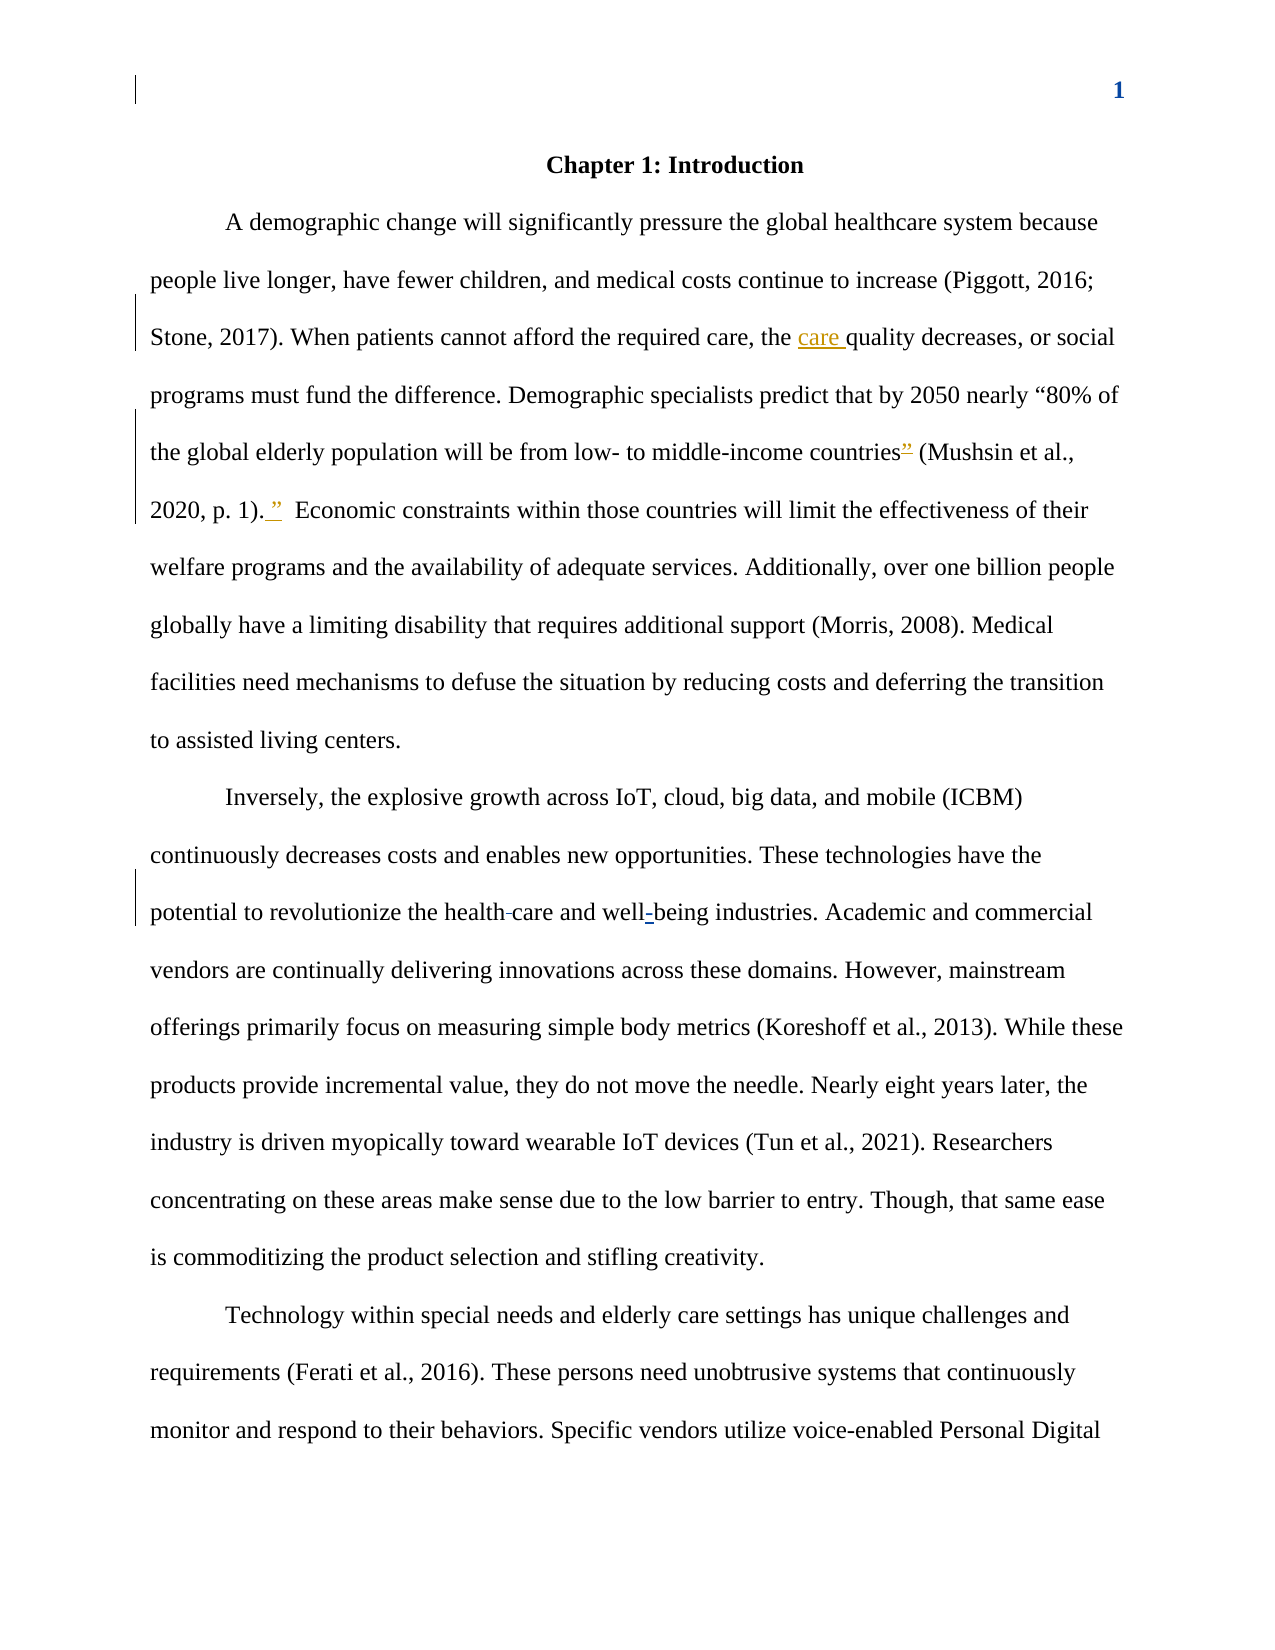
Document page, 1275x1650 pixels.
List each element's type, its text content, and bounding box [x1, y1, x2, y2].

text Inversely, the explosive growth across IoT, cloud, big data, and mobile (ICBM) continuously decreases costs and enables new opportunities. These technologies have the potential to revolutionize the healthcare and wellbeing industries. Academic and commercial vendors are continually delivering innovations across these domains. However, mainstream offerings primarily focus on measuring simple body metrics (Koreshoff et al., 2013). While these products provide incremental value, they do not move the needle. Nearly eight years later, the industry is driven myopically toward wearable IoT devices (Tun et al., 2021). Researchers concentrating on these areas make sense due to the low barrier to entry. Though, that same ease is commoditizing the product selection and stifling creativity. [150, 782, 1125, 1271]
subtitle Chapter 1: Introduction [150, 150, 1125, 179]
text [150, 1300, 1125, 1444]
text A demographic change will significantly pressure the global healthcare system because people live longer, have fewer children, and medical costs continue to increase (Piggott, 2016; Stone, 2017). When patients cannot afford the required care, the quality decreases, or social programs must fund the difference. Demographic specialists predict that by 2050 nearly “80% of the global elderly population will be from low- to middle-income countries (Mushsin et al., 2020, p. 1). Economic constraints within those countries will limit the effectiveness of their welfare programs and the availability of adequate services. Additionally, over one billion people globally have a limiting disability that requires additional support. Medical facilities need mechanisms to defuse the situation by reducing costs and deferring the transition to assisted living centers. [150, 207, 1125, 754]
